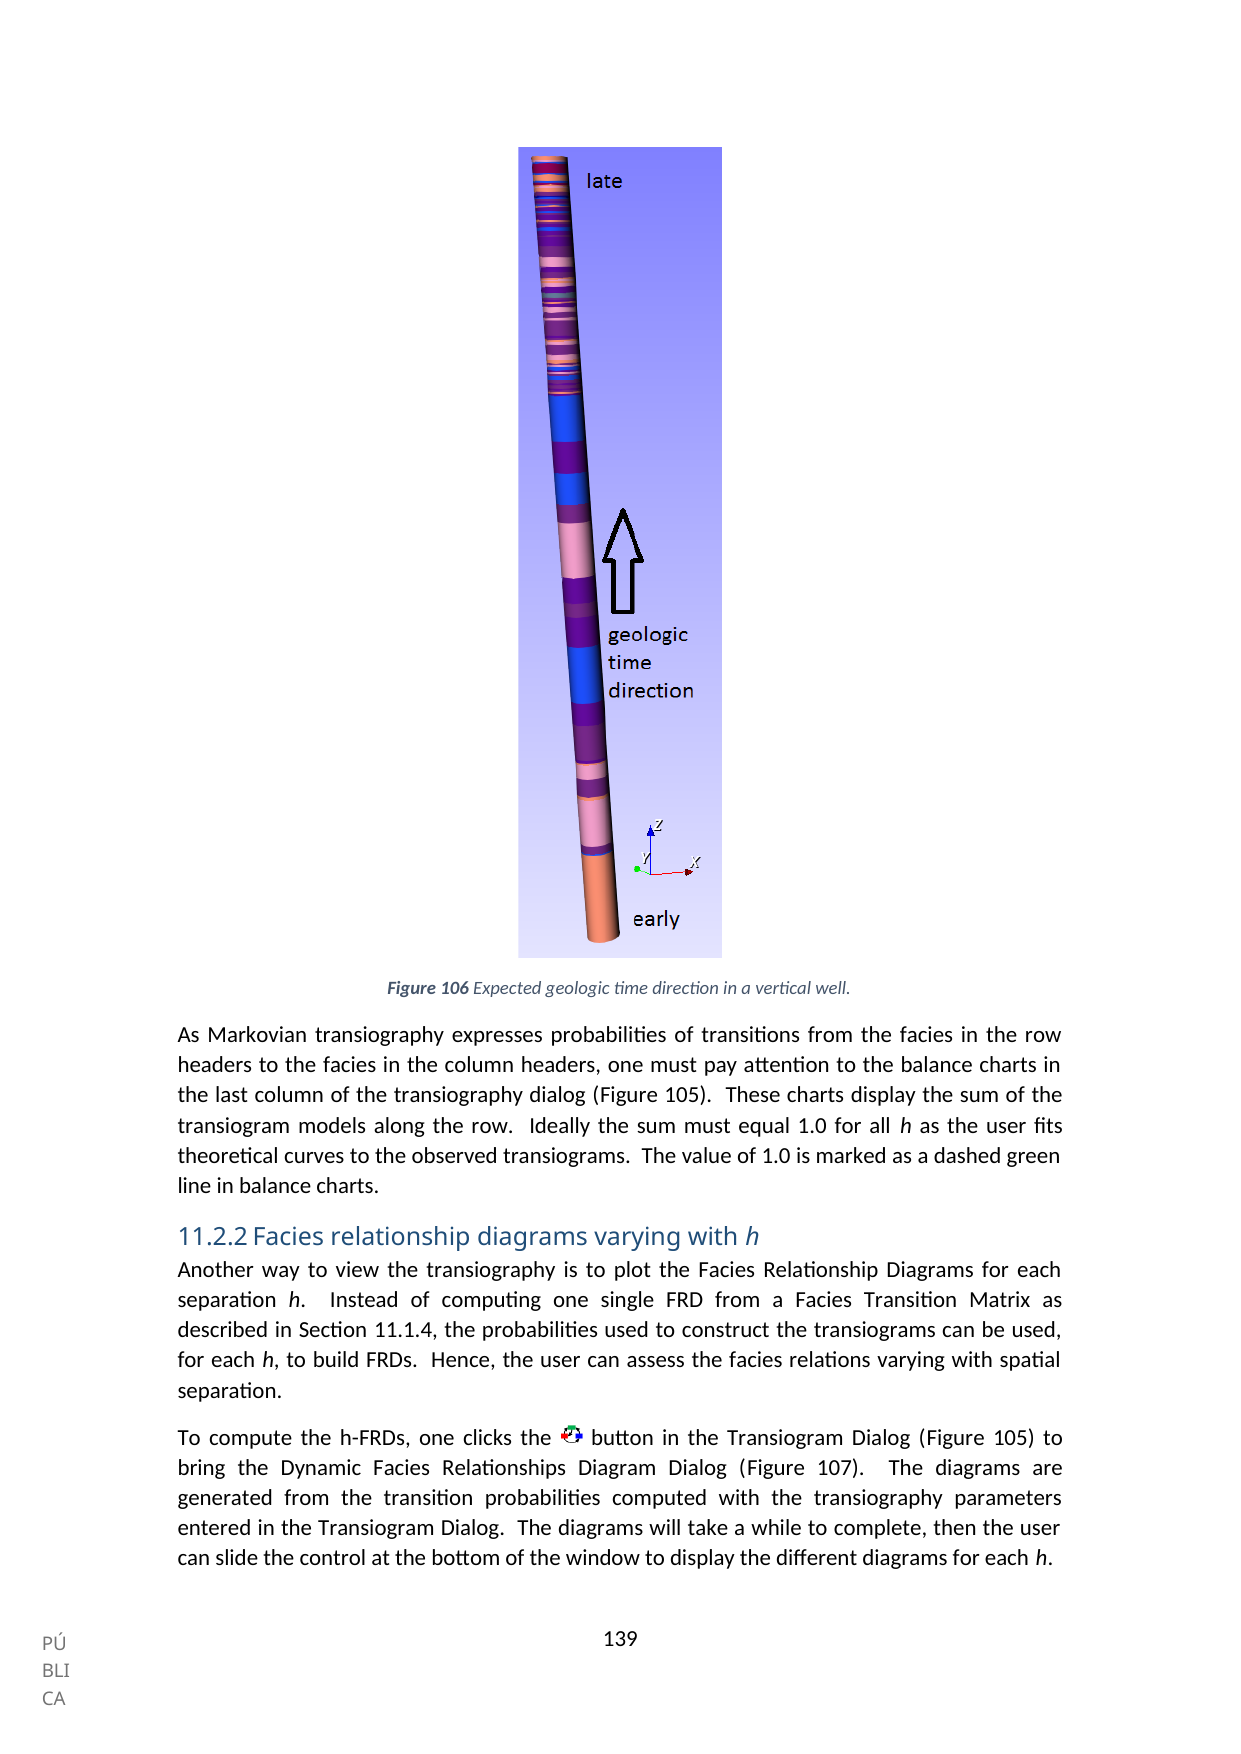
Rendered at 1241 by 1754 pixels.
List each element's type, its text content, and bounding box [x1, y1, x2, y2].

text As Markovian transiography expresses probabilities of transitions from the facies in the row headers to the facies in the column headers, one must pay attention to the balance charts in the last column of the transiography dialog (Figure 104). These charts display the sum of the transiogram models along the row. Ideally the sum must equal 1.0 for all h as the user fits theoretical curves to the observed transiograms. The value of 1.0 is marked as a dashed green line in balance charts. [177, 1020, 1063, 1199]
text To compute the h-FRDs, one clicks the button in the Transiogram Dialog (Figure 104) to bring the Dynamic Facies Relationships Diagram Dialog (Figure 106). The diagrams are generated from the transition probabilities computed with the transiography parameters entered in the Transiogram Dialog. The diagrams will take a while to complete, then the user can slide the control at the bottom of the window to display the different diagrams for each h. [177, 1423, 1063, 1571]
text Another way to view the transiography is to plot the Facies Relationship Diagrams for each separation h. Instead of computing one single FRD from a Facies Transition Matrix as described in Section 11.1.4, the probabilities used to construct the transiograms can be used, for each h, to build FRDs. Hence, the user can assess the facies relations varying with spatial separation. [177, 1255, 1063, 1404]
text Figure 106 Expected geologic time direction in a vertical well. [177, 976, 1063, 999]
subtitle Facies relationship diagrams varying with h [177, 1218, 1063, 1252]
picture [561, 1423, 583, 1445]
picture [518, 147, 722, 958]
